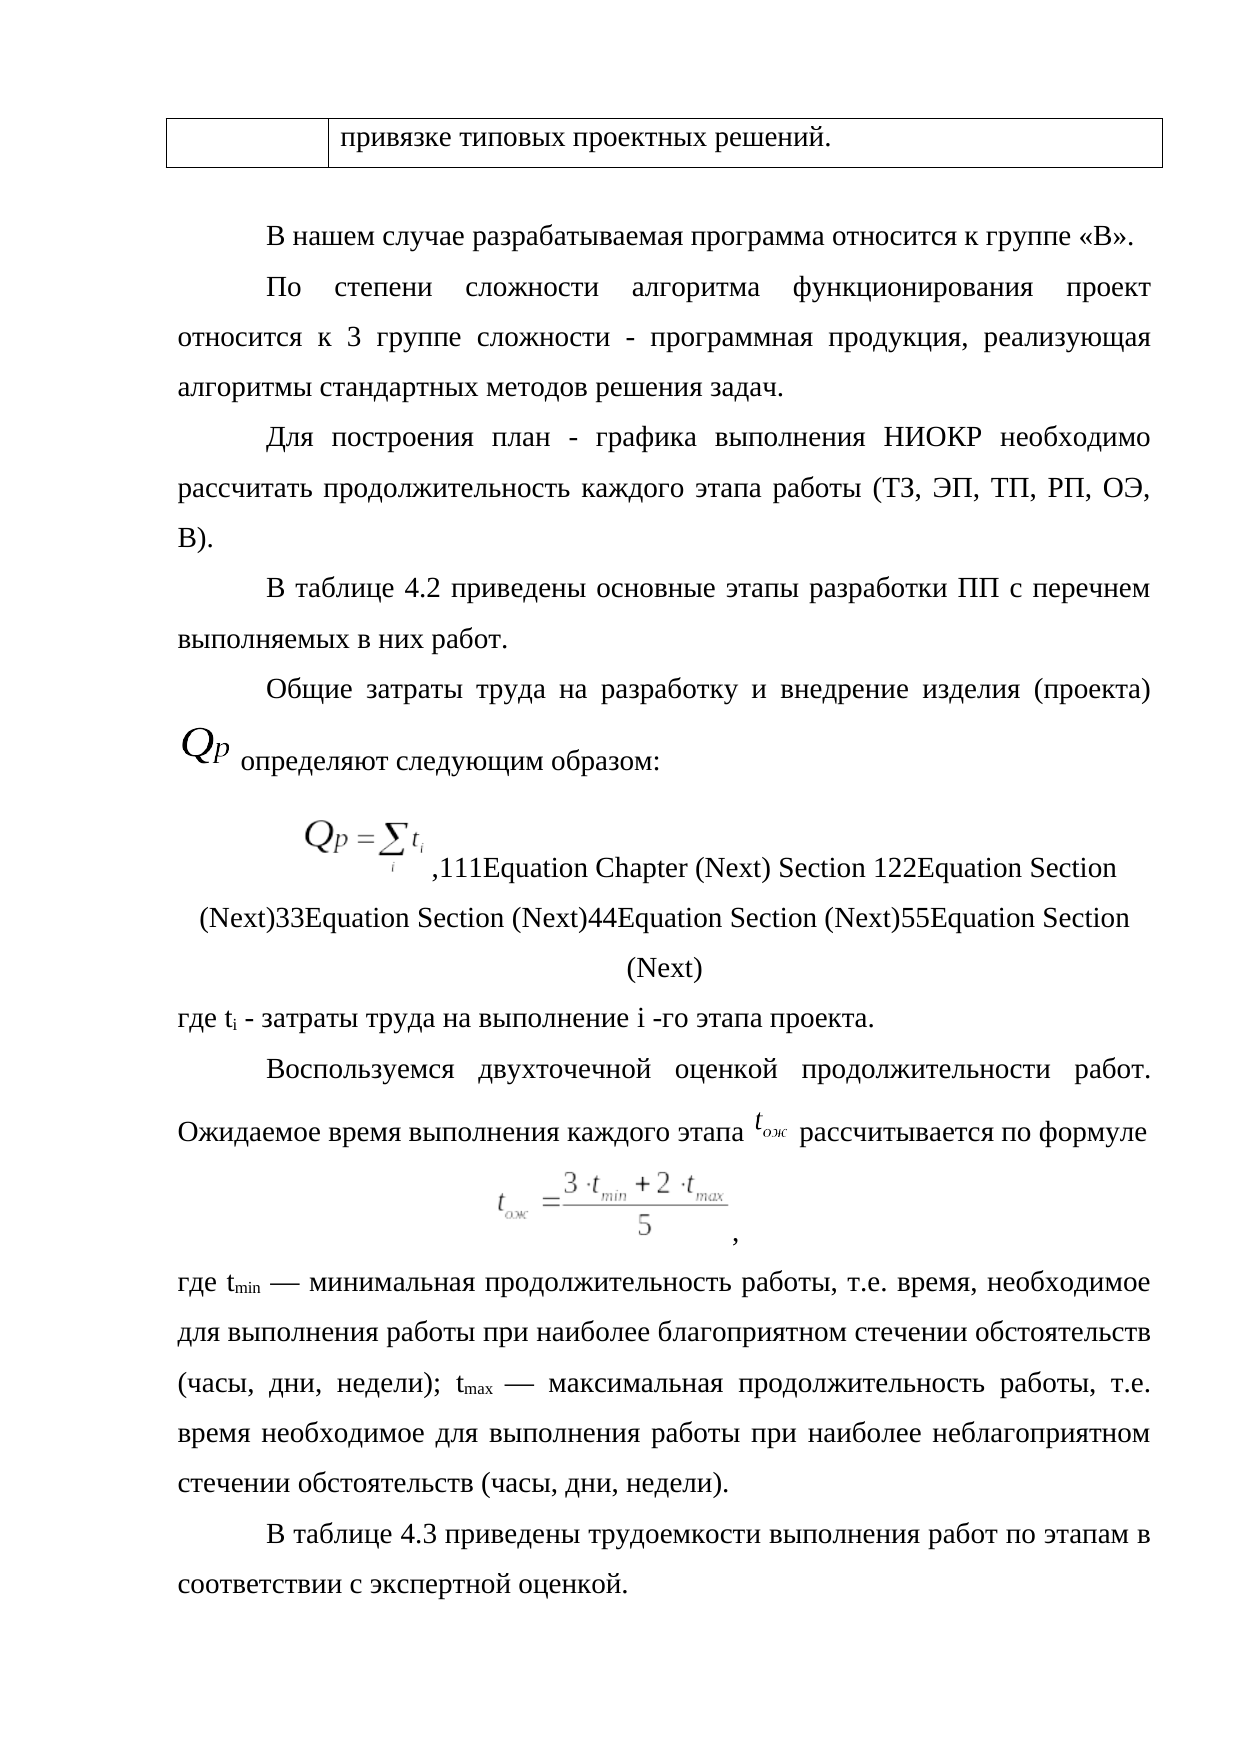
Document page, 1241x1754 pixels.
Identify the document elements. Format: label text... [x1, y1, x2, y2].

text где tmin — минимальная продолжительность работы, т.е. время, необходимое для выполнения работы при наиболее благоприятном стечении обстоятельств (часы, дни, недели); tmax — максимальная продолжительность работы, т.е. время необходимое для выполнения работы при наиболее неблагоприятном стечении обстоятельств (часы, дни, недели). [177, 1264, 1152, 1499]
text По степени сложности алгоритма функционирования проект относится к 3 группе сложности - программная продукция, реализующая алгоритмы стандартных методов решения задач. [177, 269, 1152, 403]
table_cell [329, 119, 1162, 167]
list , [177, 814, 1152, 984]
text В таблице 4.2 приведены основные этапы разработки ПП с перечнем выполняемых в них работ. [177, 571, 1152, 654]
text где ti - затраты труда на выполнение i -го этапа проекта. [177, 1001, 1152, 1034]
text Для построения план - графика выполнения НИОКР необходимо рассчитать продолжительность каждого этапа работы (ТЗ, ЭП, ТП, РП, ОЭ, В). [177, 419, 1152, 554]
table_cell Г [167, 119, 328, 167]
text Воспользуемся двухточечной оценкой продолжительности работ. Ожидаемое время выполнения каждого этапа рассчитывается по формуле [177, 1051, 1152, 1148]
text В нашем случае разрабатываемая программа относится к группе «В». [177, 218, 1152, 252]
text Общие затраты труда на разработку и внедрение изделия (проекта) определяют следующим образом: [177, 671, 1152, 777]
text В таблице 4.3 приведены трудоемкости выполнения работ по этапам в соответствии с экспертной оценкой. [177, 1516, 1152, 1599]
list , [177, 1164, 1152, 1247]
